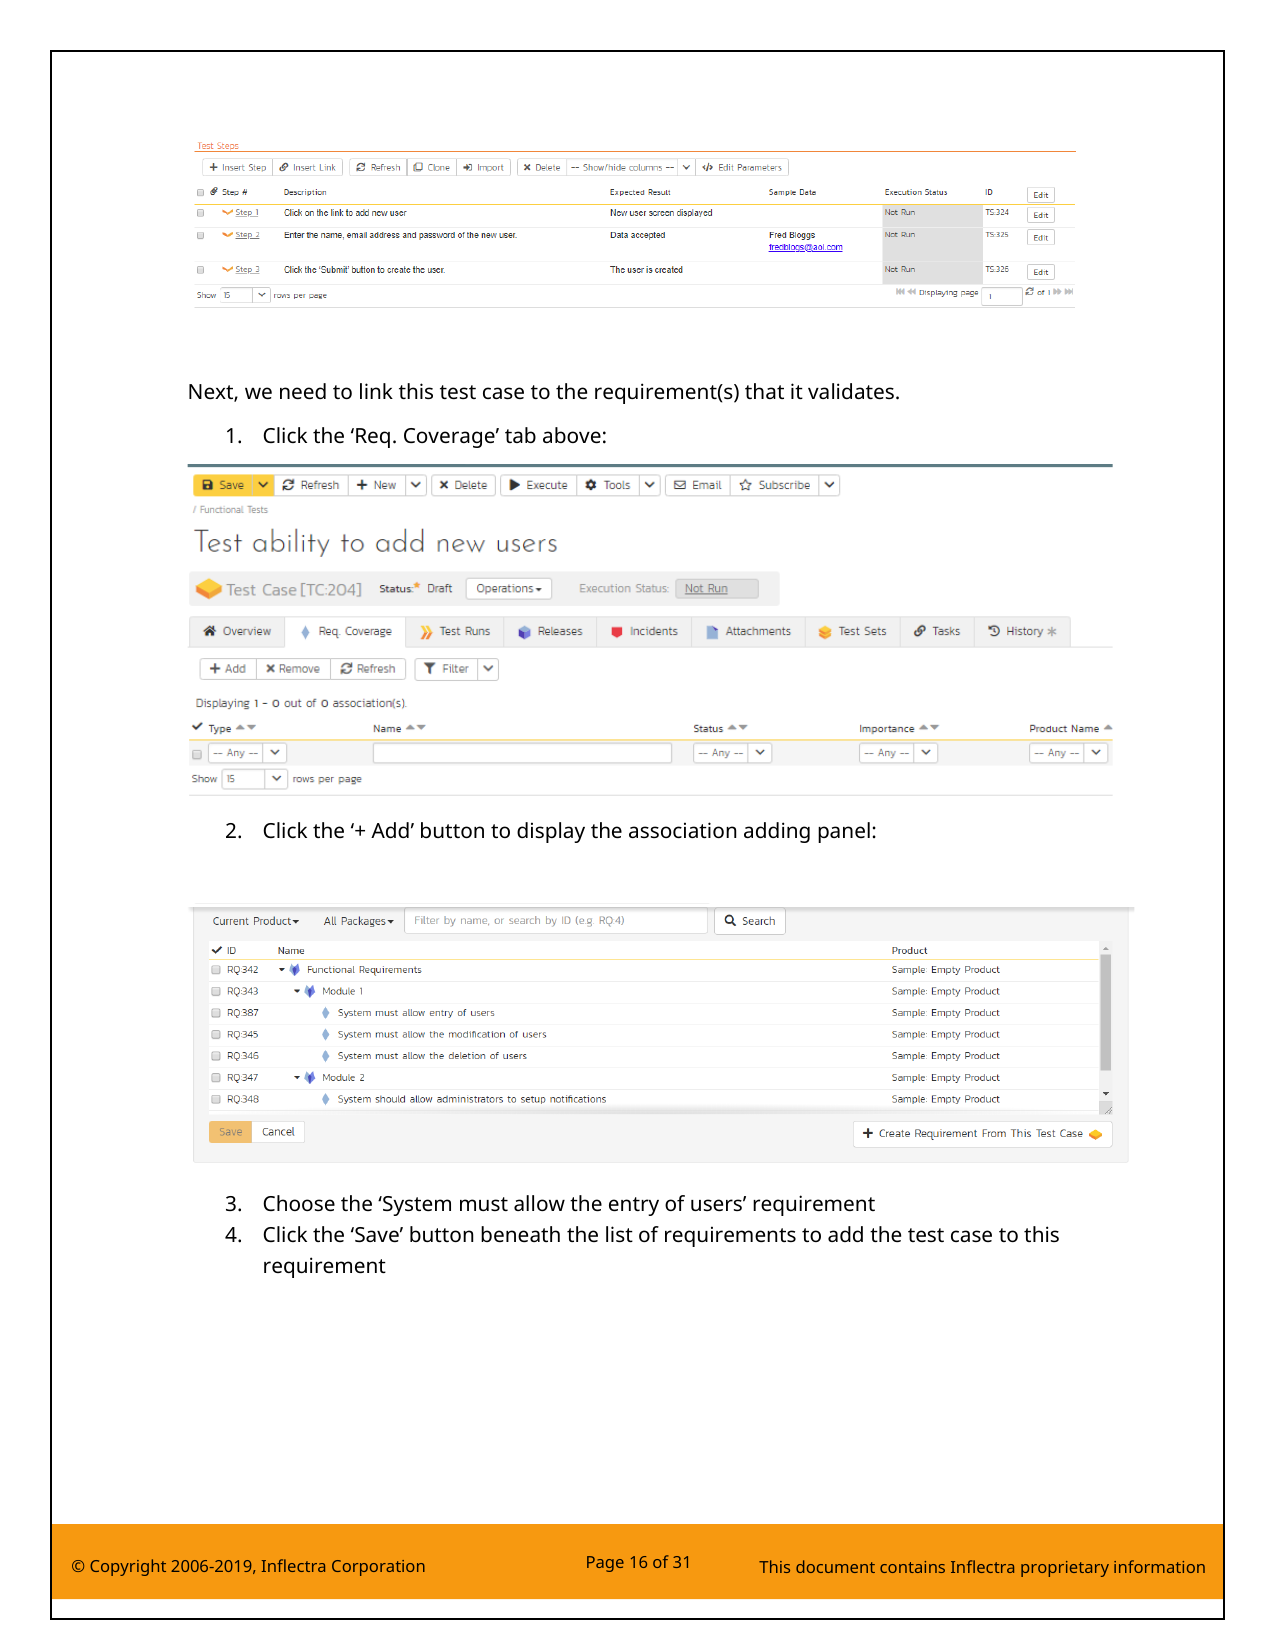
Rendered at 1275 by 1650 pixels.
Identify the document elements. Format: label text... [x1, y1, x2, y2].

list Choose the ‘System must allow the entry of users’ requirement [225, 1189, 1087, 1217]
text Next, we need to link this test case to the requirement(s) that it validates. [187, 377, 1087, 405]
picture [187, 464, 1113, 801]
list Click the ‘Req. Coverage’ tab above: [225, 421, 1087, 449]
list Click the ‘Save’ button beneath the list of requirements to add the test case to this requirement [225, 1220, 1087, 1279]
picture [187, 903, 1135, 1174]
picture [187, 135, 1088, 319]
list Click the ‘+ Add’ button to display the association adding panel: [225, 816, 1087, 845]
